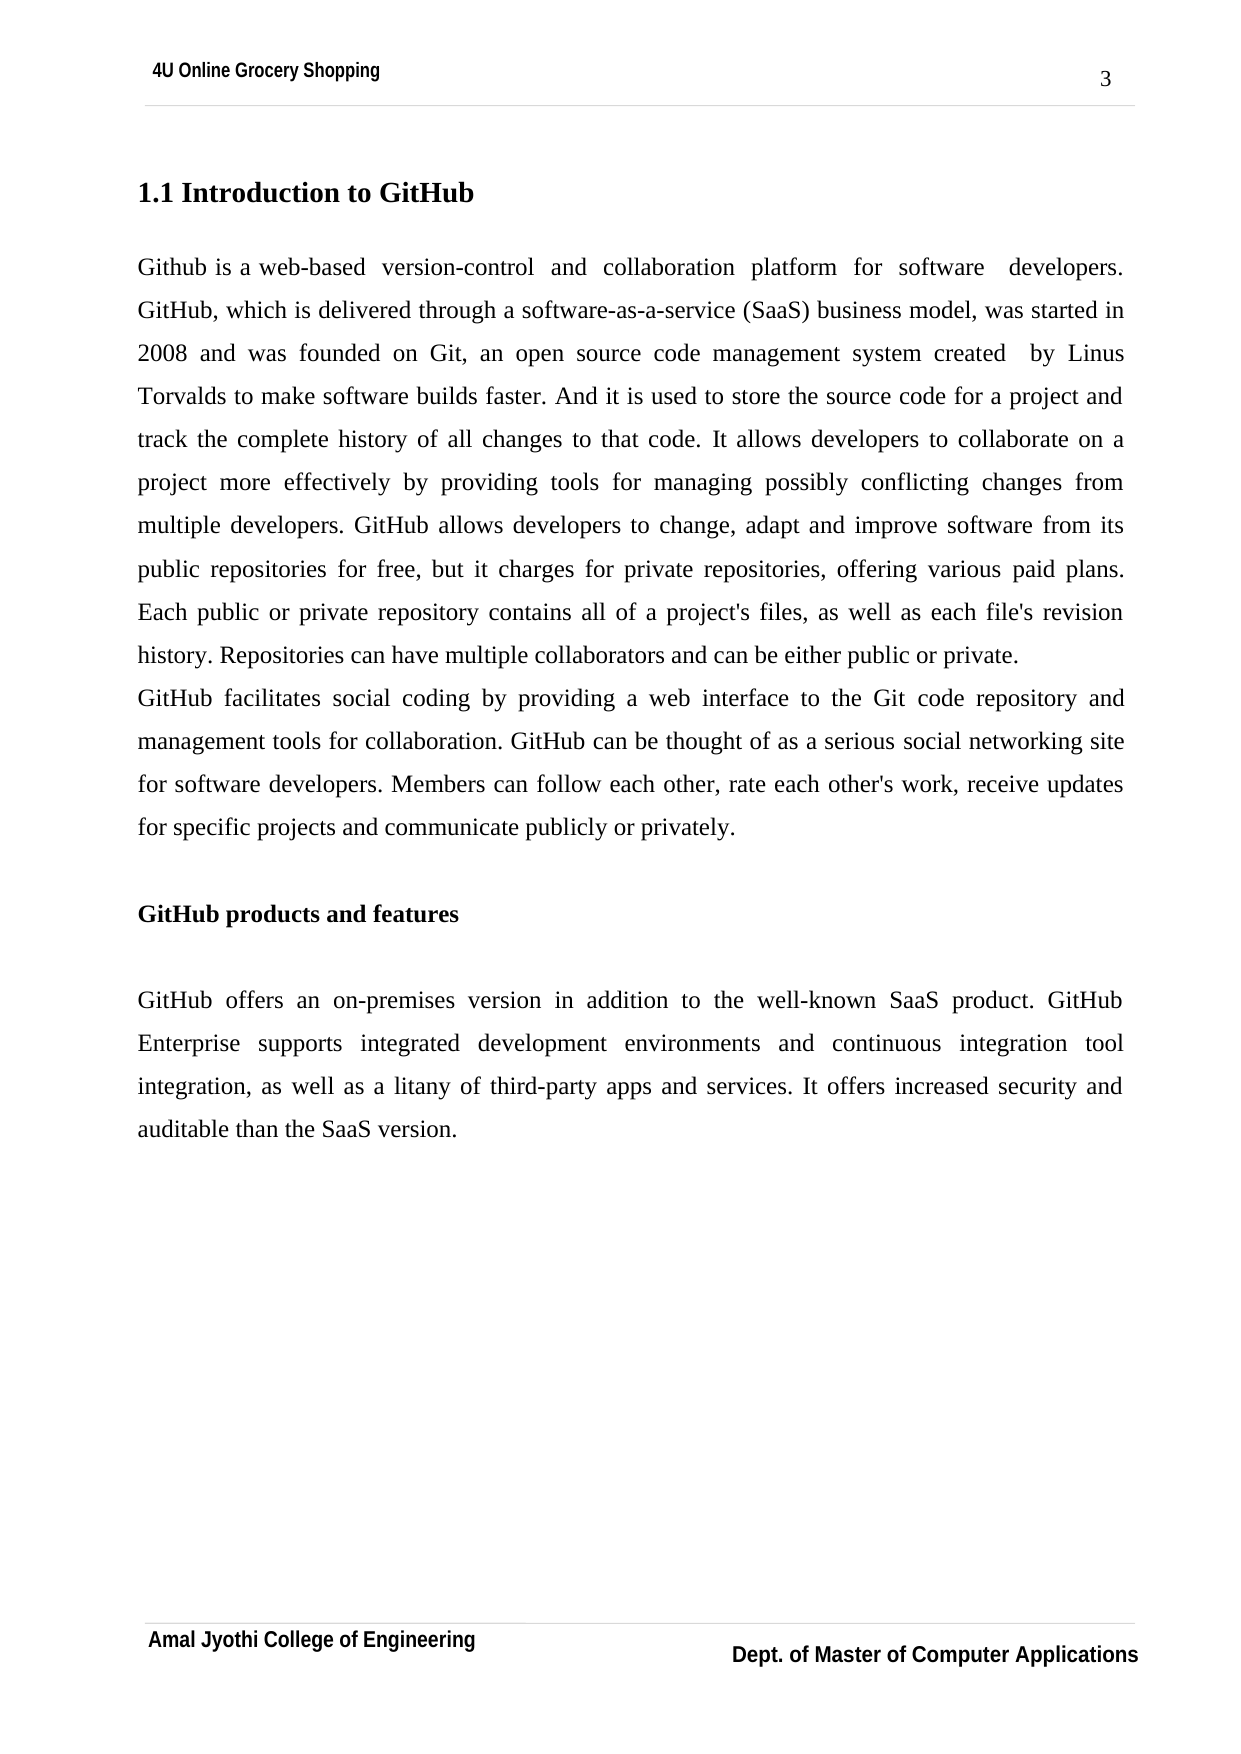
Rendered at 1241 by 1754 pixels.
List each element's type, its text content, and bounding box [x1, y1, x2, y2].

text GitHub facilitates social coding by providing a web interface to the Git code repository and management tools for collaboration. GitHub can be thought of as a serious social networking site for software developers. Members can follow each other, rate each other's work, receive updates for specific projects and communicate publicly or privately. [137, 683, 1124, 841]
text Github is a web-based version-control and collaboration platform for software developers. GitHub, which is delivered through a software-as-a-service (SaaS) business model, was started in 2008 and was founded on Git, an open source code management system created by Linus Torvalds to make software builds faster. And it is used to store the source code for a project and track the complete history of all changes to that code. It allows developers to collaborate on a project more effectively by providing tools for managing possibly conflicting changes from multiple developers. GitHub allows developers to change, adapt and improve software from its public repositories for free, but it charges for private repositories, offering various paid plans. Each public or private repository contains all of a project's files, as well as each file's revision history. Repositories can have multiple collaborators and can be either public or private. [137, 252, 1124, 669]
subtitle 1.1 Introduction to GitHub [137, 175, 1049, 209]
text GitHub offers an on-premises version in addition to the well-known SaaS product. GitHub Enterprise supports integrated development environments and continuous integration tool integration, as well as a litany of third-party apps and services. It offers increased security and auditable than the SaaS version. [137, 985, 1124, 1143]
text GitHub products and features [137, 899, 1049, 927]
